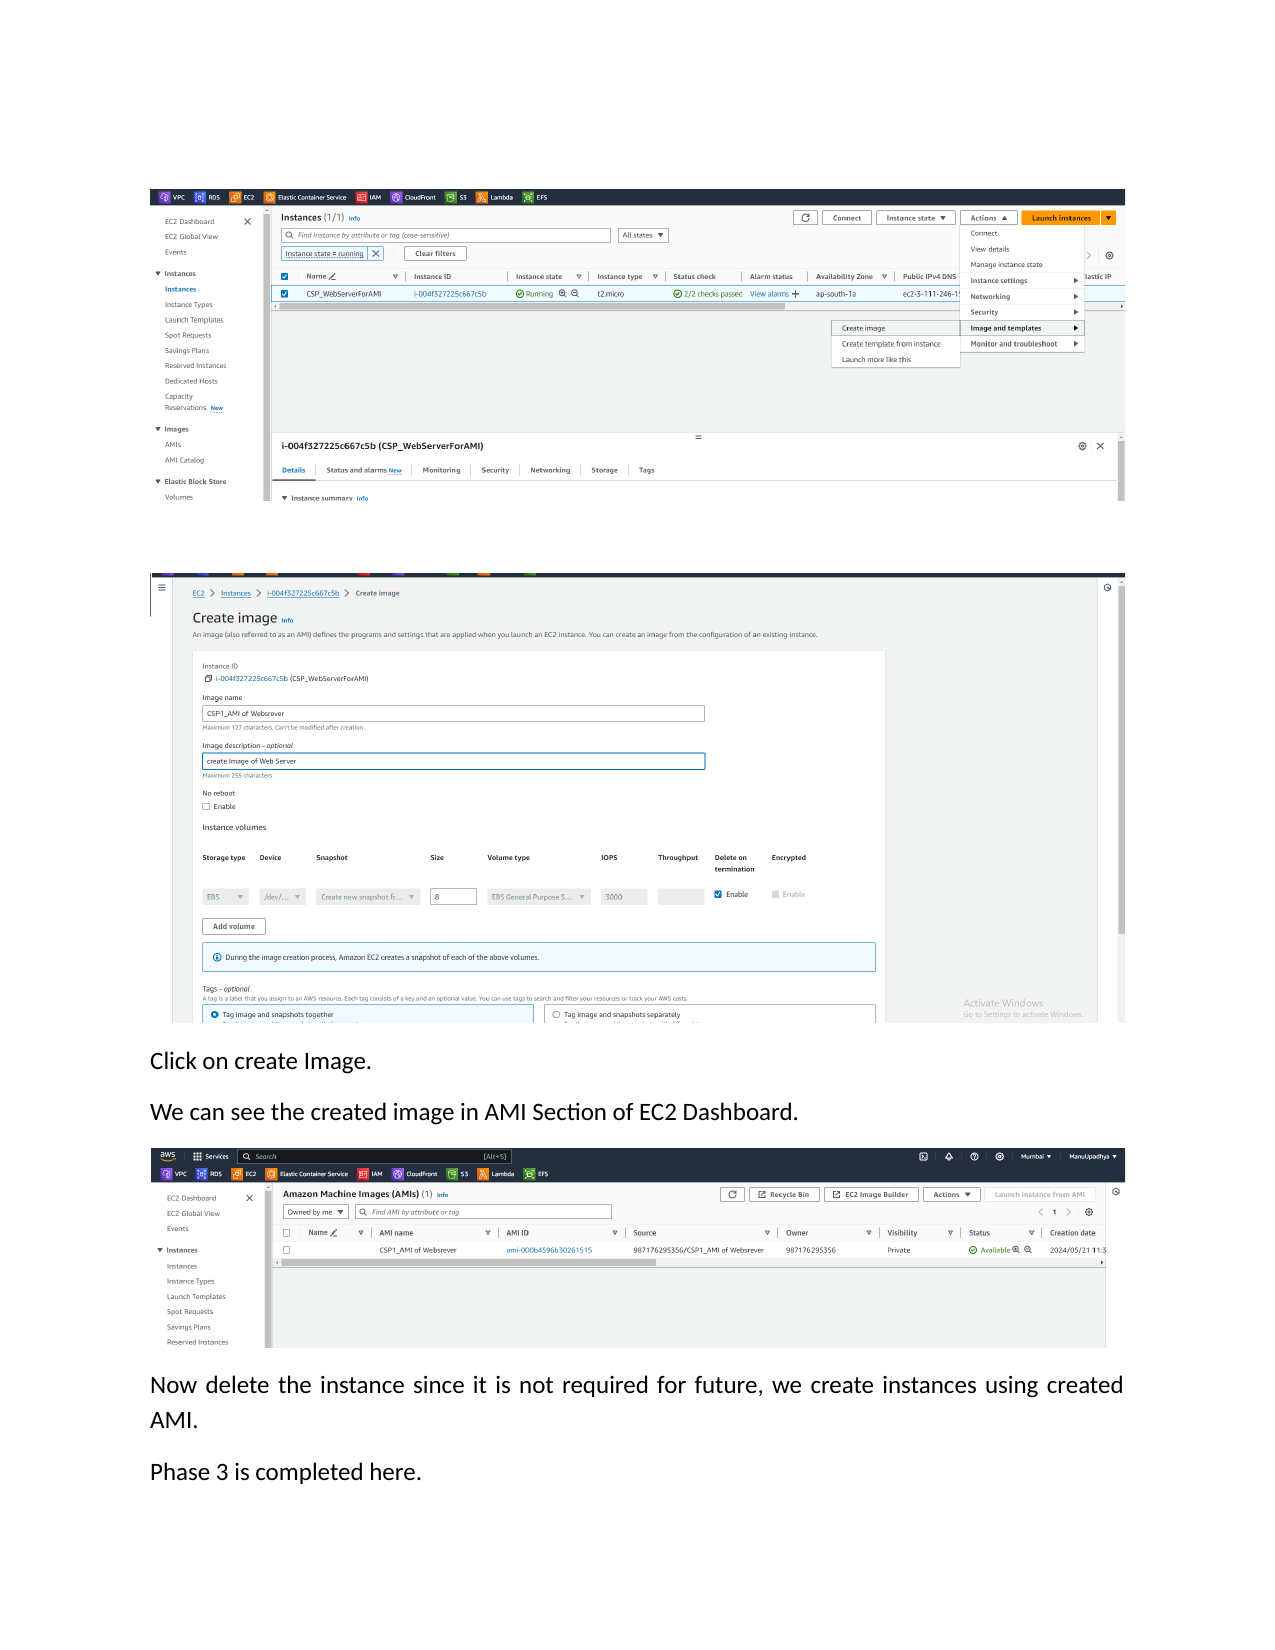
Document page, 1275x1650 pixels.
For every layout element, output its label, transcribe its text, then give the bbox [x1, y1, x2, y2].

picture [150, 573, 1125, 1023]
text Phase 3 is completed here. [150, 1456, 1125, 1487]
picture [150, 189, 1125, 501]
text We can see the created image in AMI Section of EC2 Dashboard. [150, 1096, 1125, 1127]
text Now delete the instance since it is not required for future, we create instances using created AMI. [150, 1369, 1125, 1435]
text Click on create Image. [150, 1045, 1125, 1075]
picture [150, 1148, 1125, 1348]
